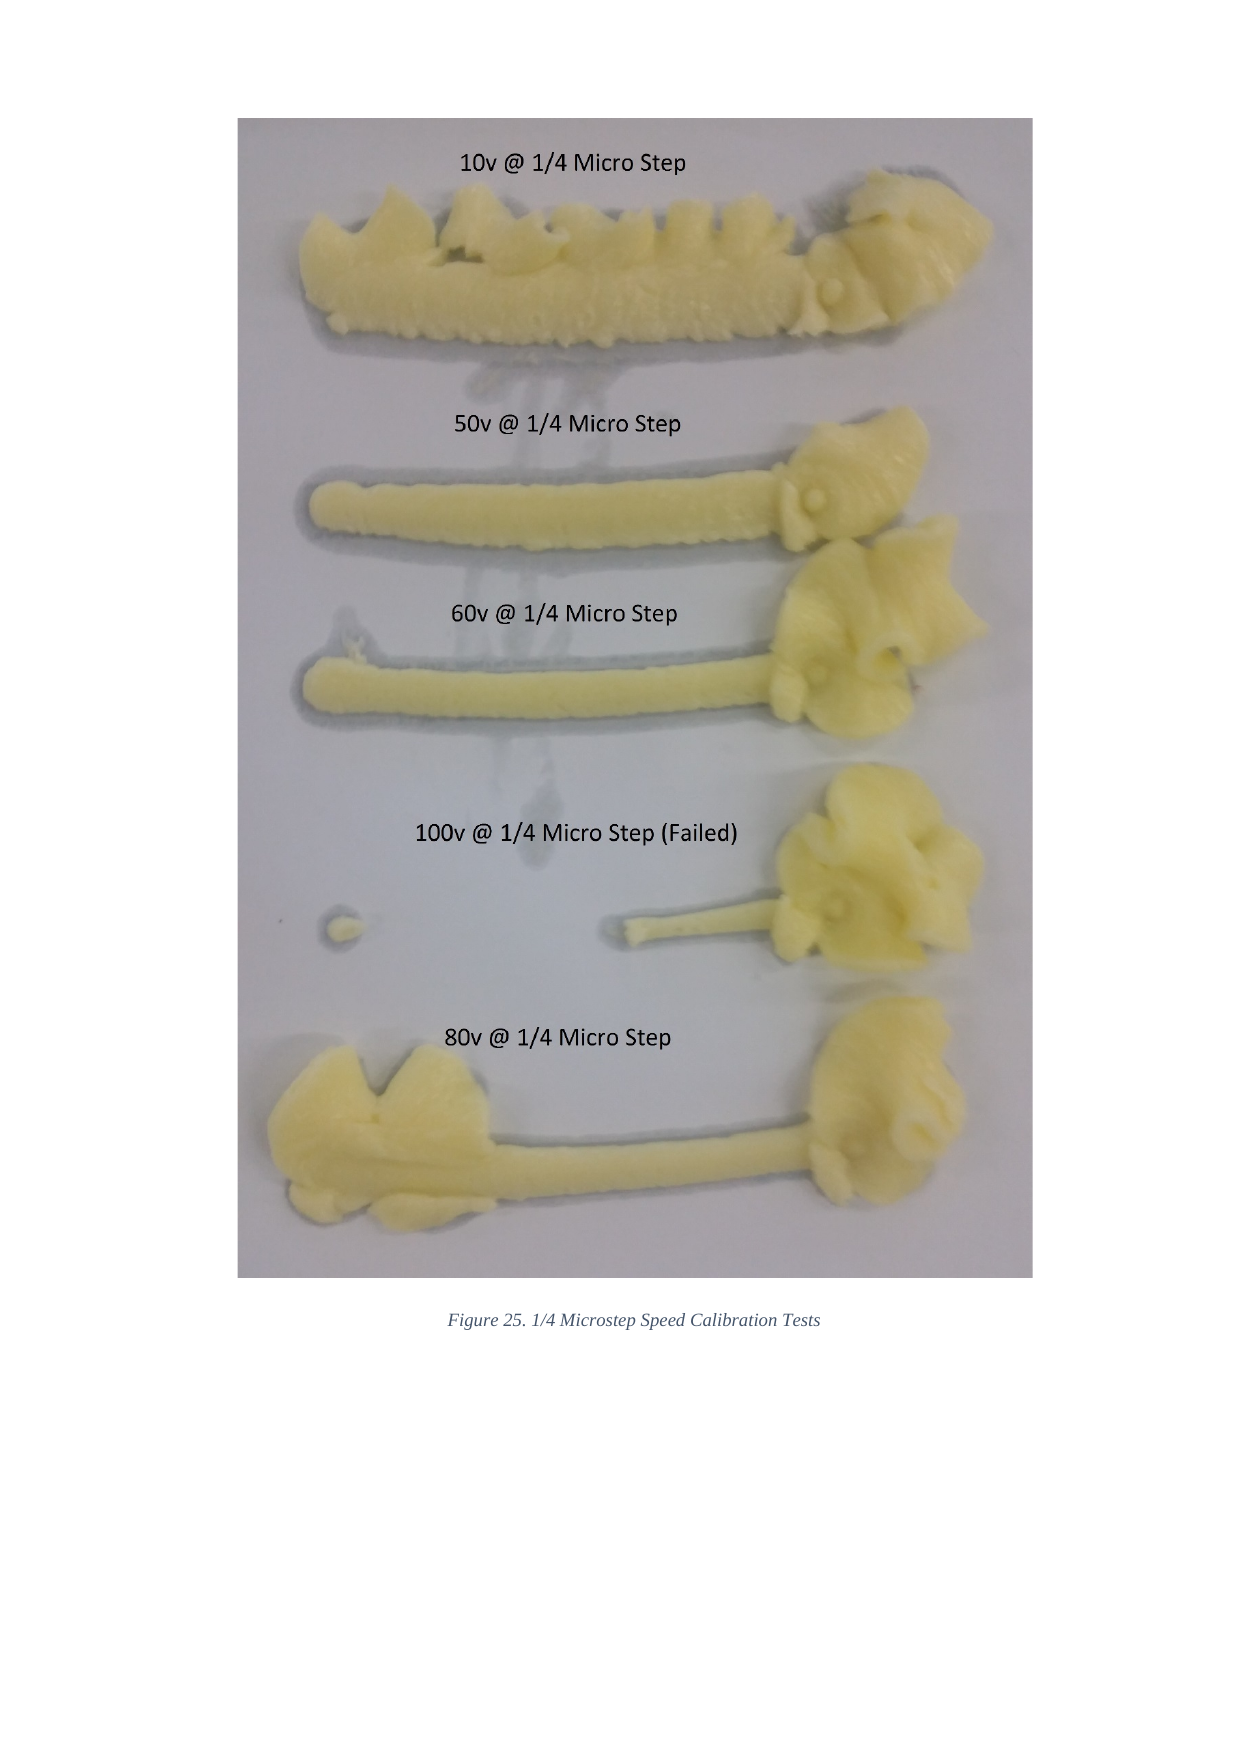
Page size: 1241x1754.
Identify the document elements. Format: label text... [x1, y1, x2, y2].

text Figure 25. 1/4 Microstep Speed Calibration Tests [148, 1309, 1122, 1331]
picture [237, 118, 1033, 1278]
